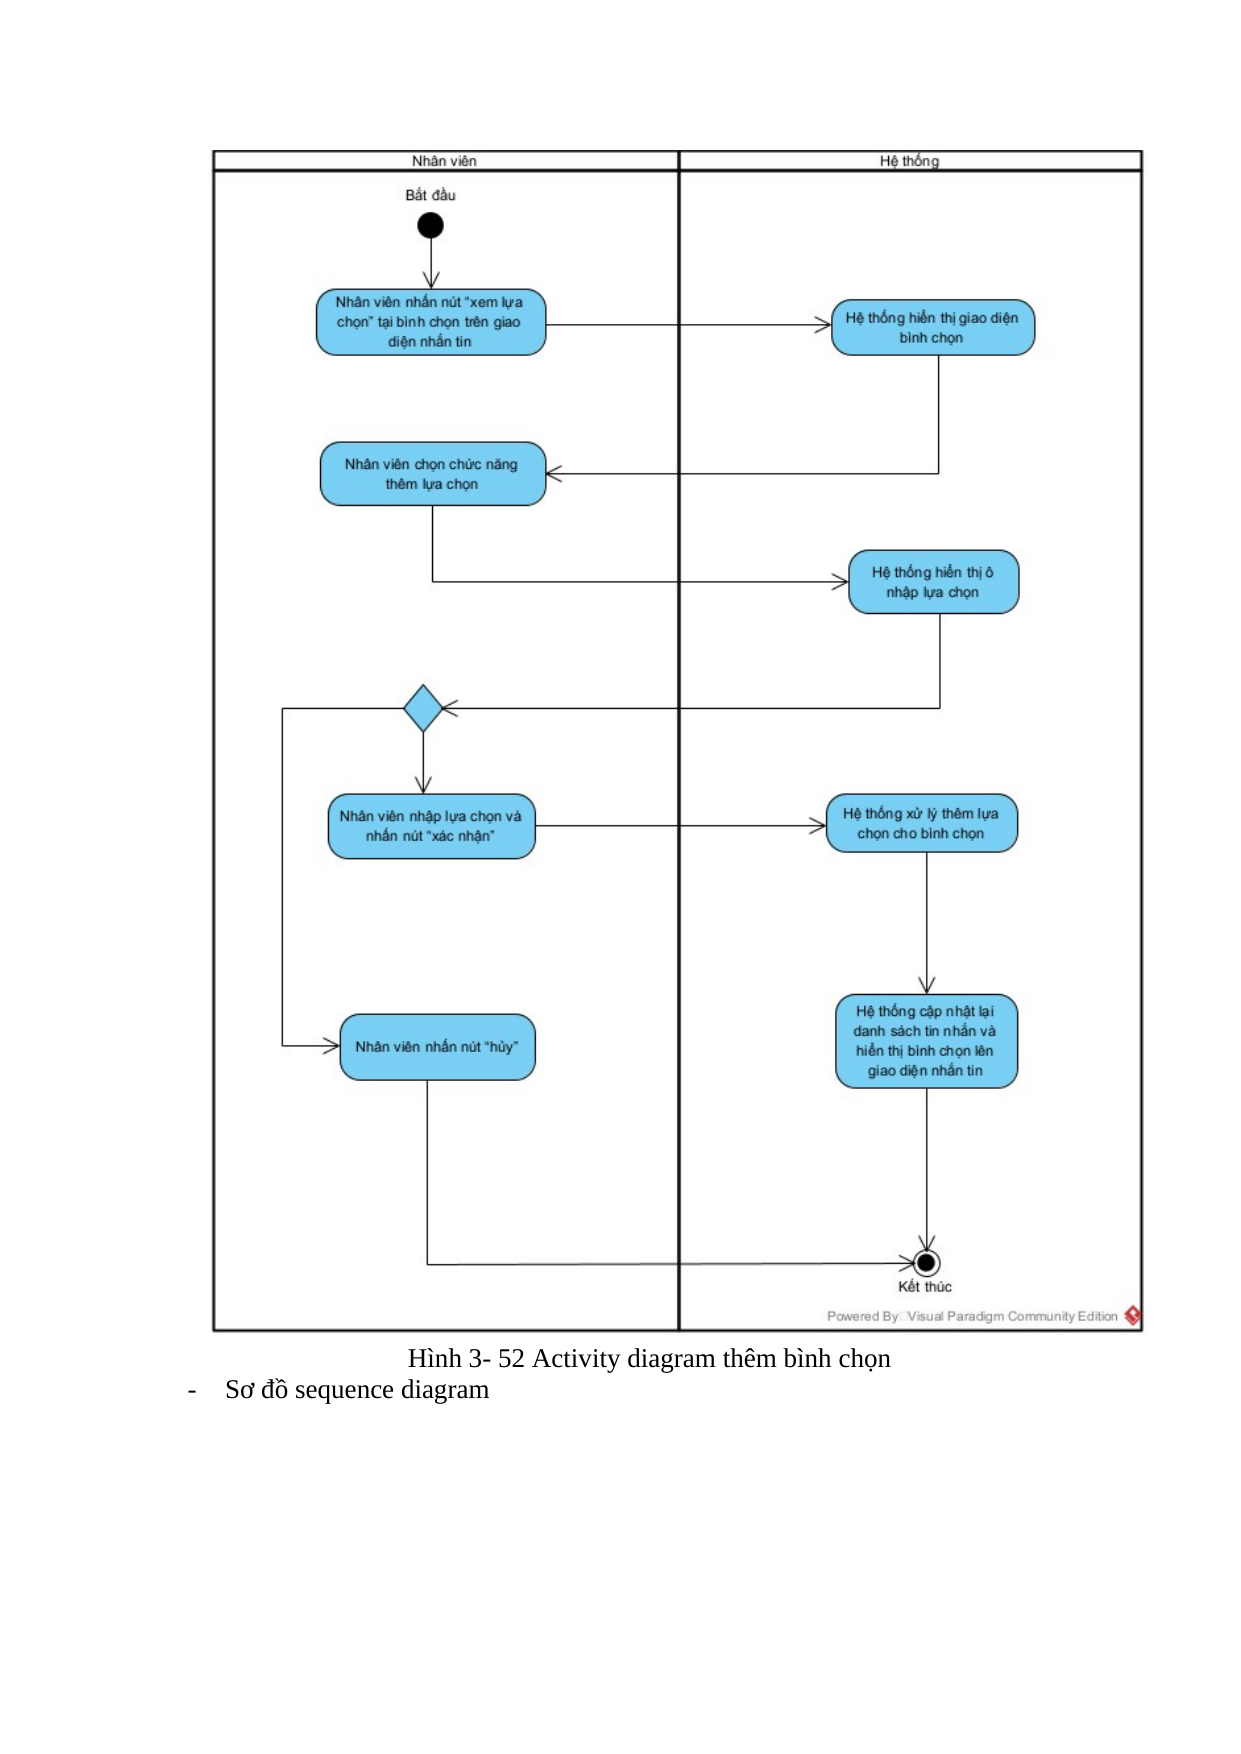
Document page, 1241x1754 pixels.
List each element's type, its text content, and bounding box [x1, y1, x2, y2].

list Sơ đồ sequence diagram [187, 1374, 1090, 1405]
picture [208, 150, 1149, 1338]
